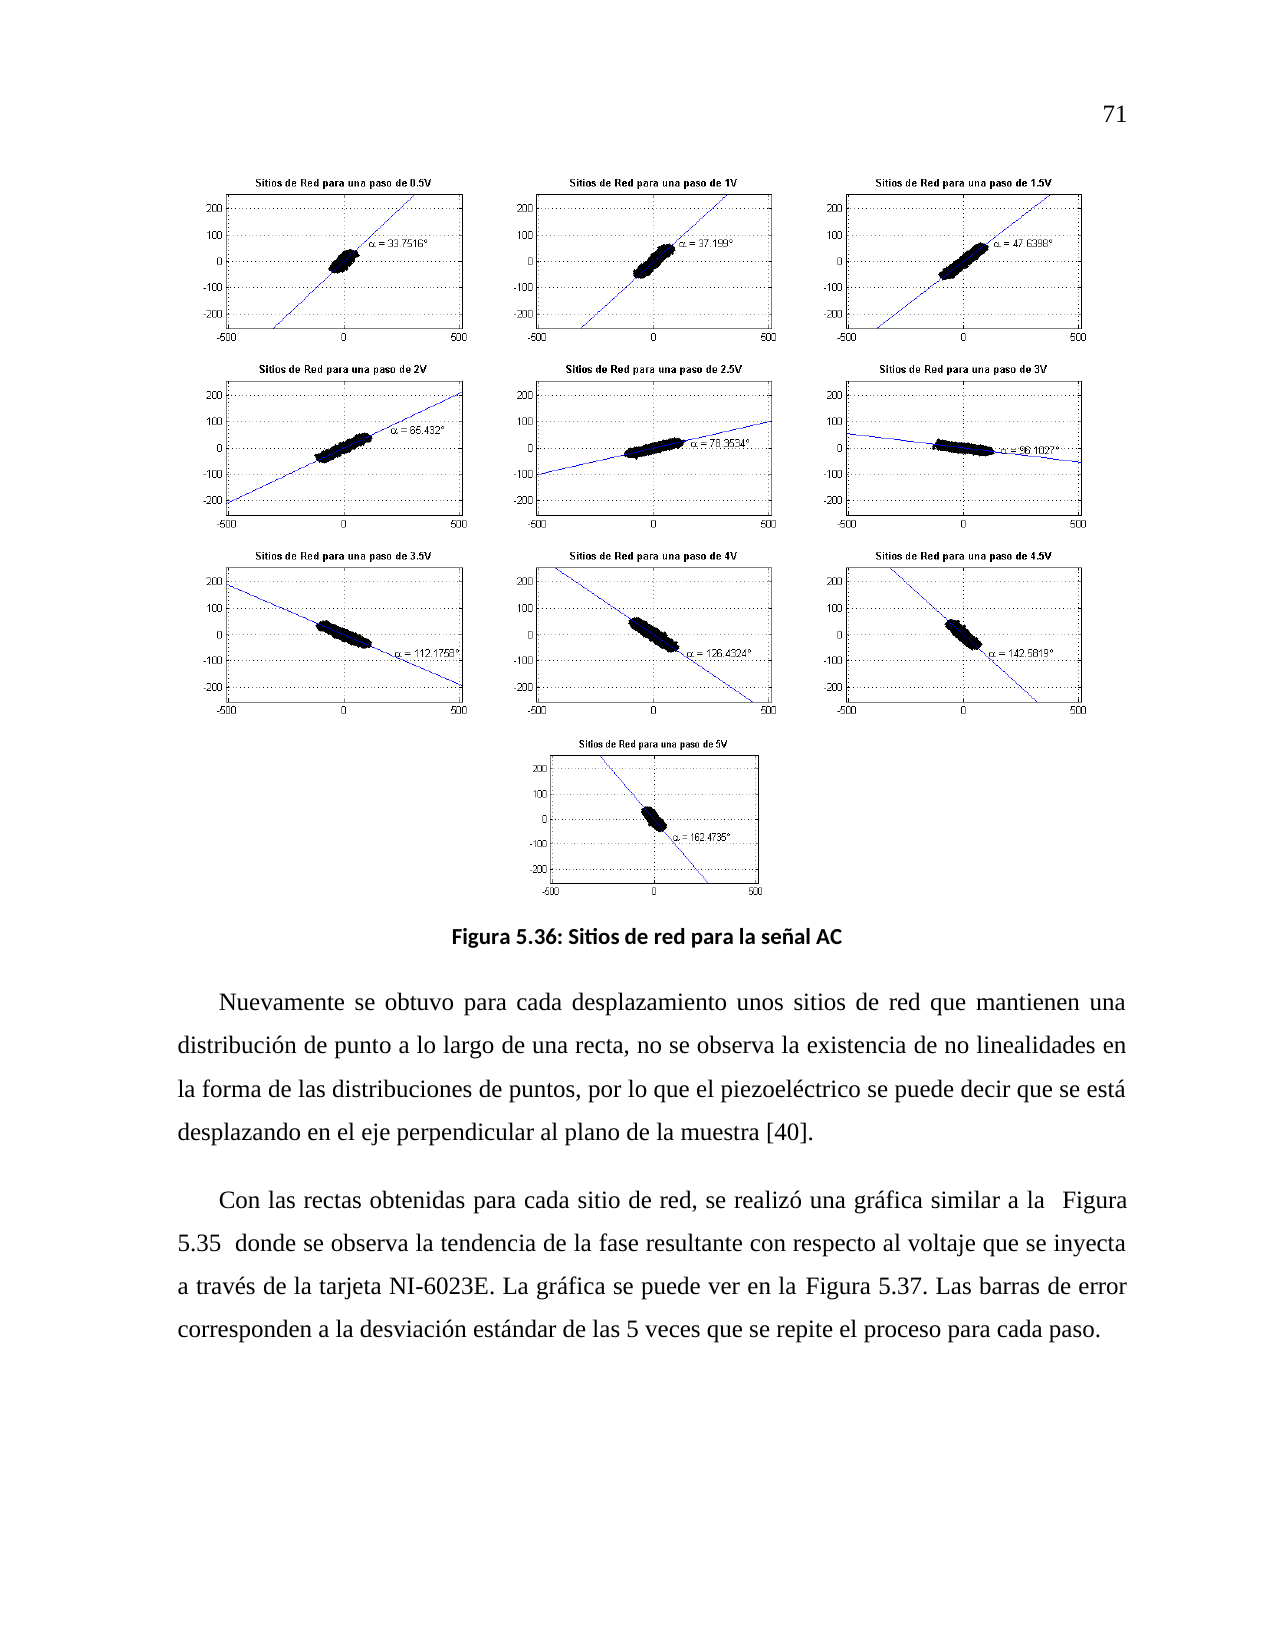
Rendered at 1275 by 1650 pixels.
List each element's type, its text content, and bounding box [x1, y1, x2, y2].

text Nuevamente se obtuvo para cada desplazamiento unos sitios de red que mantienen una distribución de punto a lo largo de una recta, no se observa la existencia de no linealidades en la forma de las distribuciones de puntos, por lo que el piezoeléctrico se puede decir que se está desplazando en el eje perpendicular al plano de la muestra [40]. [177, 987, 1127, 1146]
picture [184, 147, 1110, 910]
